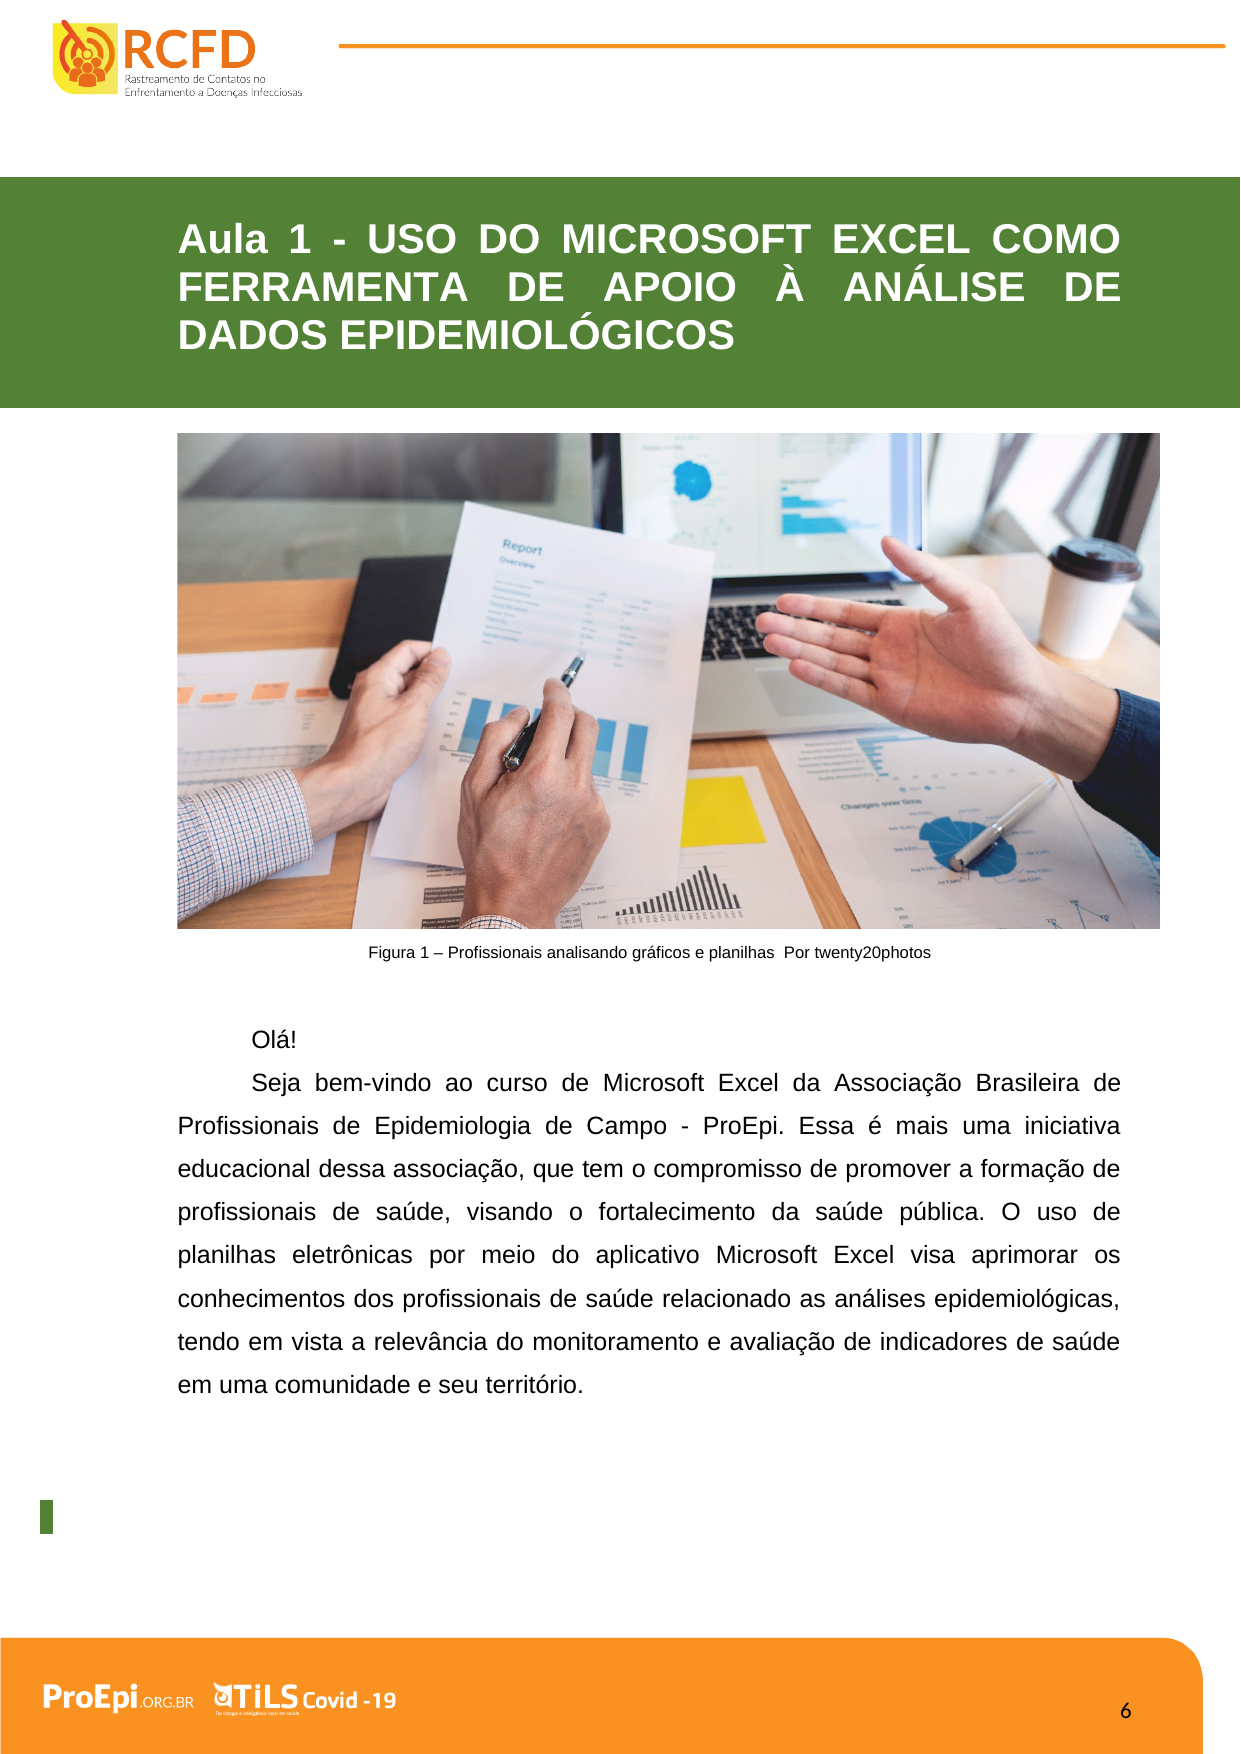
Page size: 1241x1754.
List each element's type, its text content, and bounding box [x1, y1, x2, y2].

table_header [0, 177, 1240, 408]
picture [177, 433, 1160, 929]
picture [0, 0, 1241, 1754]
table_cell Olá! Seja bem-vindo ao curso de Microsoft Excel da Associação Brasileira de Profissionais de Epidemiologia de Campo - ProEpi. Essa é mais uma iniciativa educacional dessa associação, que tem o compromisso de promover a formação de profissionais de saúde, visando o fortalecimento da saúde pública. O uso de planilhas eletrônicas por meio do aplicativo Microsoft Excel visa aprimorar os conhecimentos dos profissionais de saúde relacionado as análises epidemiológicas, tendo em vista a relevância do monitoramento e avaliação de indicadores de saúde em uma comunidade e seu território. [0, 1000, 1240, 1425]
table_cell Figura 1 – Profissionais analisando gráficos e planilhas Por twenty20photos [0, 409, 1240, 1000]
